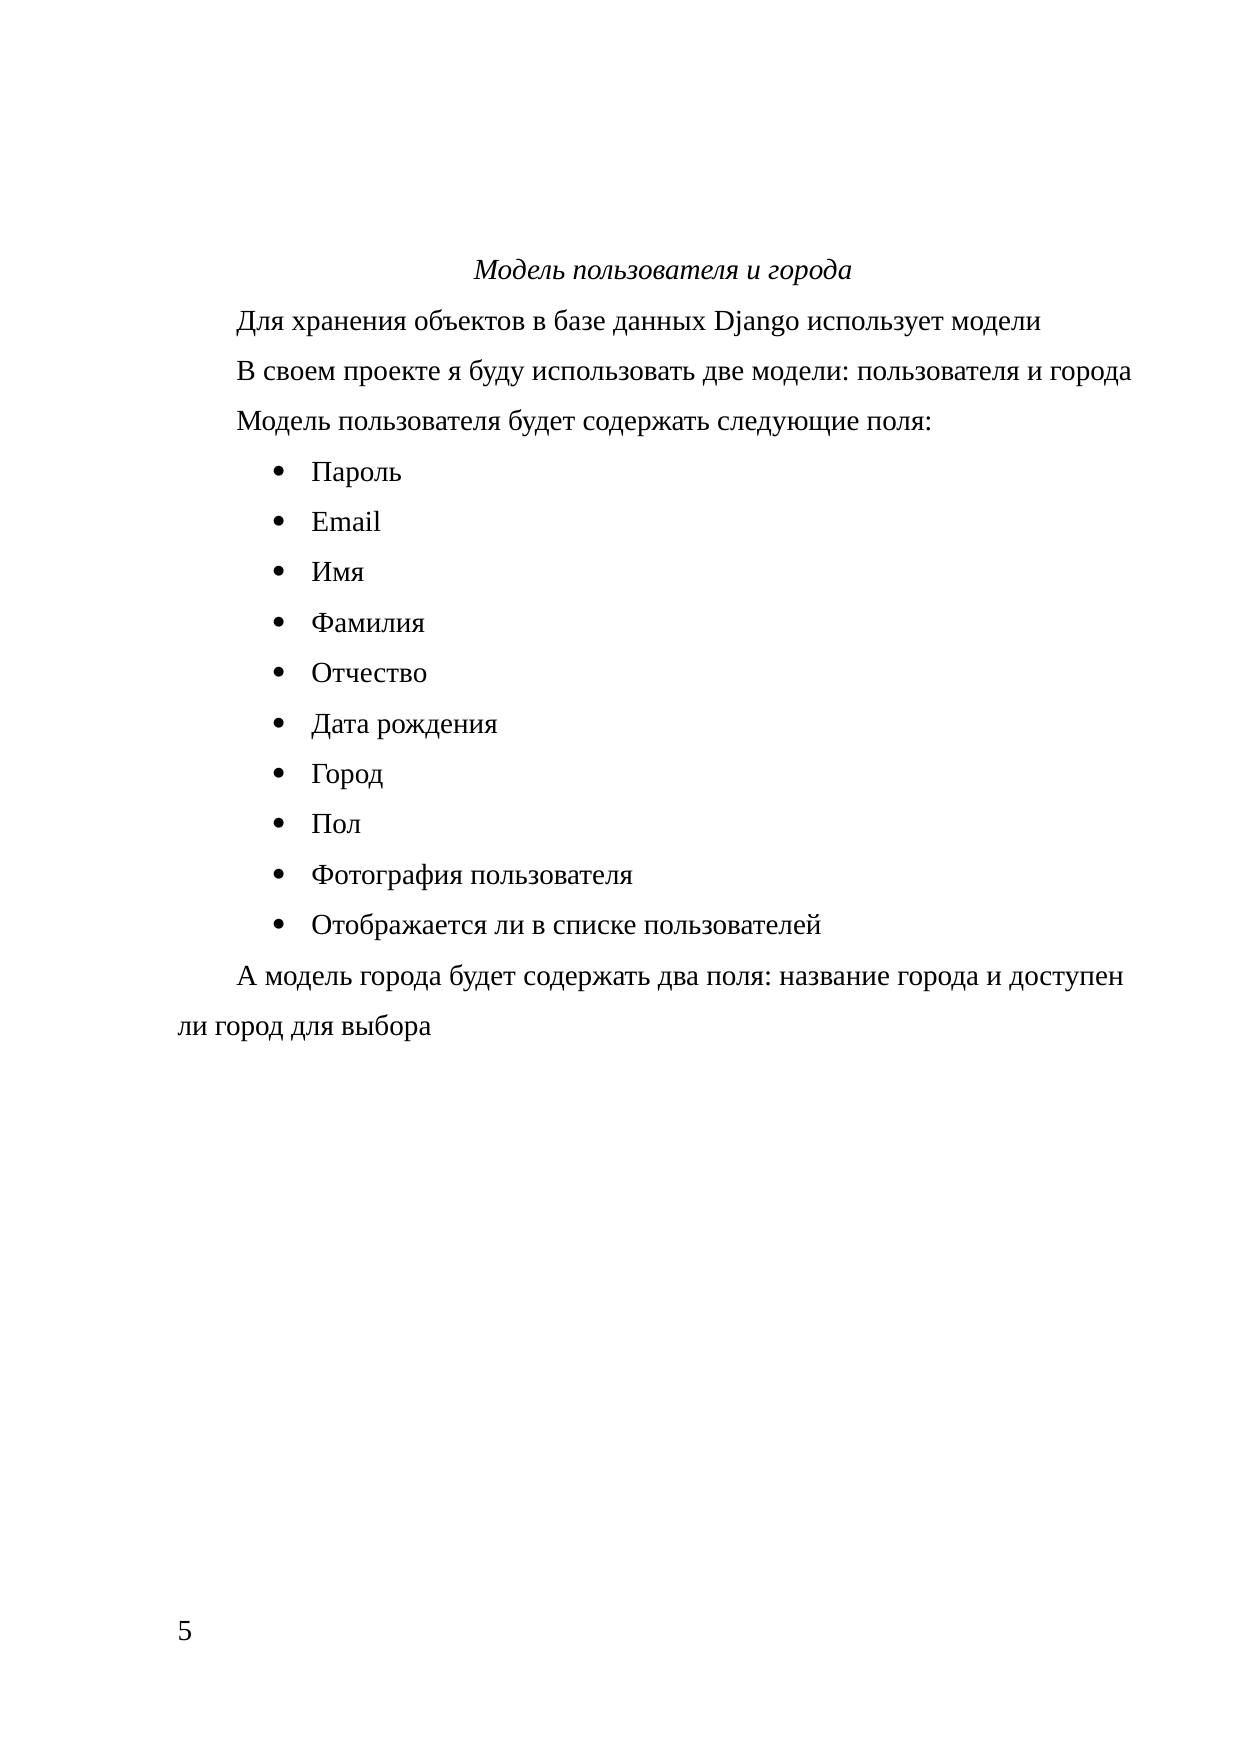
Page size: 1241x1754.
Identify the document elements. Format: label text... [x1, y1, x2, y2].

text Для хранения объектов в базе данных Django использует модели [177, 303, 1152, 336]
list Город [274, 756, 1152, 790]
list Имя [274, 554, 1152, 588]
list Отображается ли в списке пользователей [274, 907, 1152, 941]
list Дата рождения [274, 706, 1152, 739]
list Отчество [274, 655, 1152, 689]
list Фамилия [274, 605, 1152, 639]
text А модель города будет содержать два поля: название города и доступен ли город для выбора [177, 958, 1152, 1042]
list Email [274, 504, 1152, 538]
text Модель пользователя будет содержать следующие поля: [177, 403, 1152, 437]
list Пароль [274, 454, 1152, 487]
subtitle Модель пользователя и города [177, 252, 1152, 286]
list Фотография пользователя [274, 857, 1152, 891]
list Пол [274, 807, 1152, 840]
text В своем проекте я буду использовать две модели: пользователя и города [177, 353, 1152, 387]
